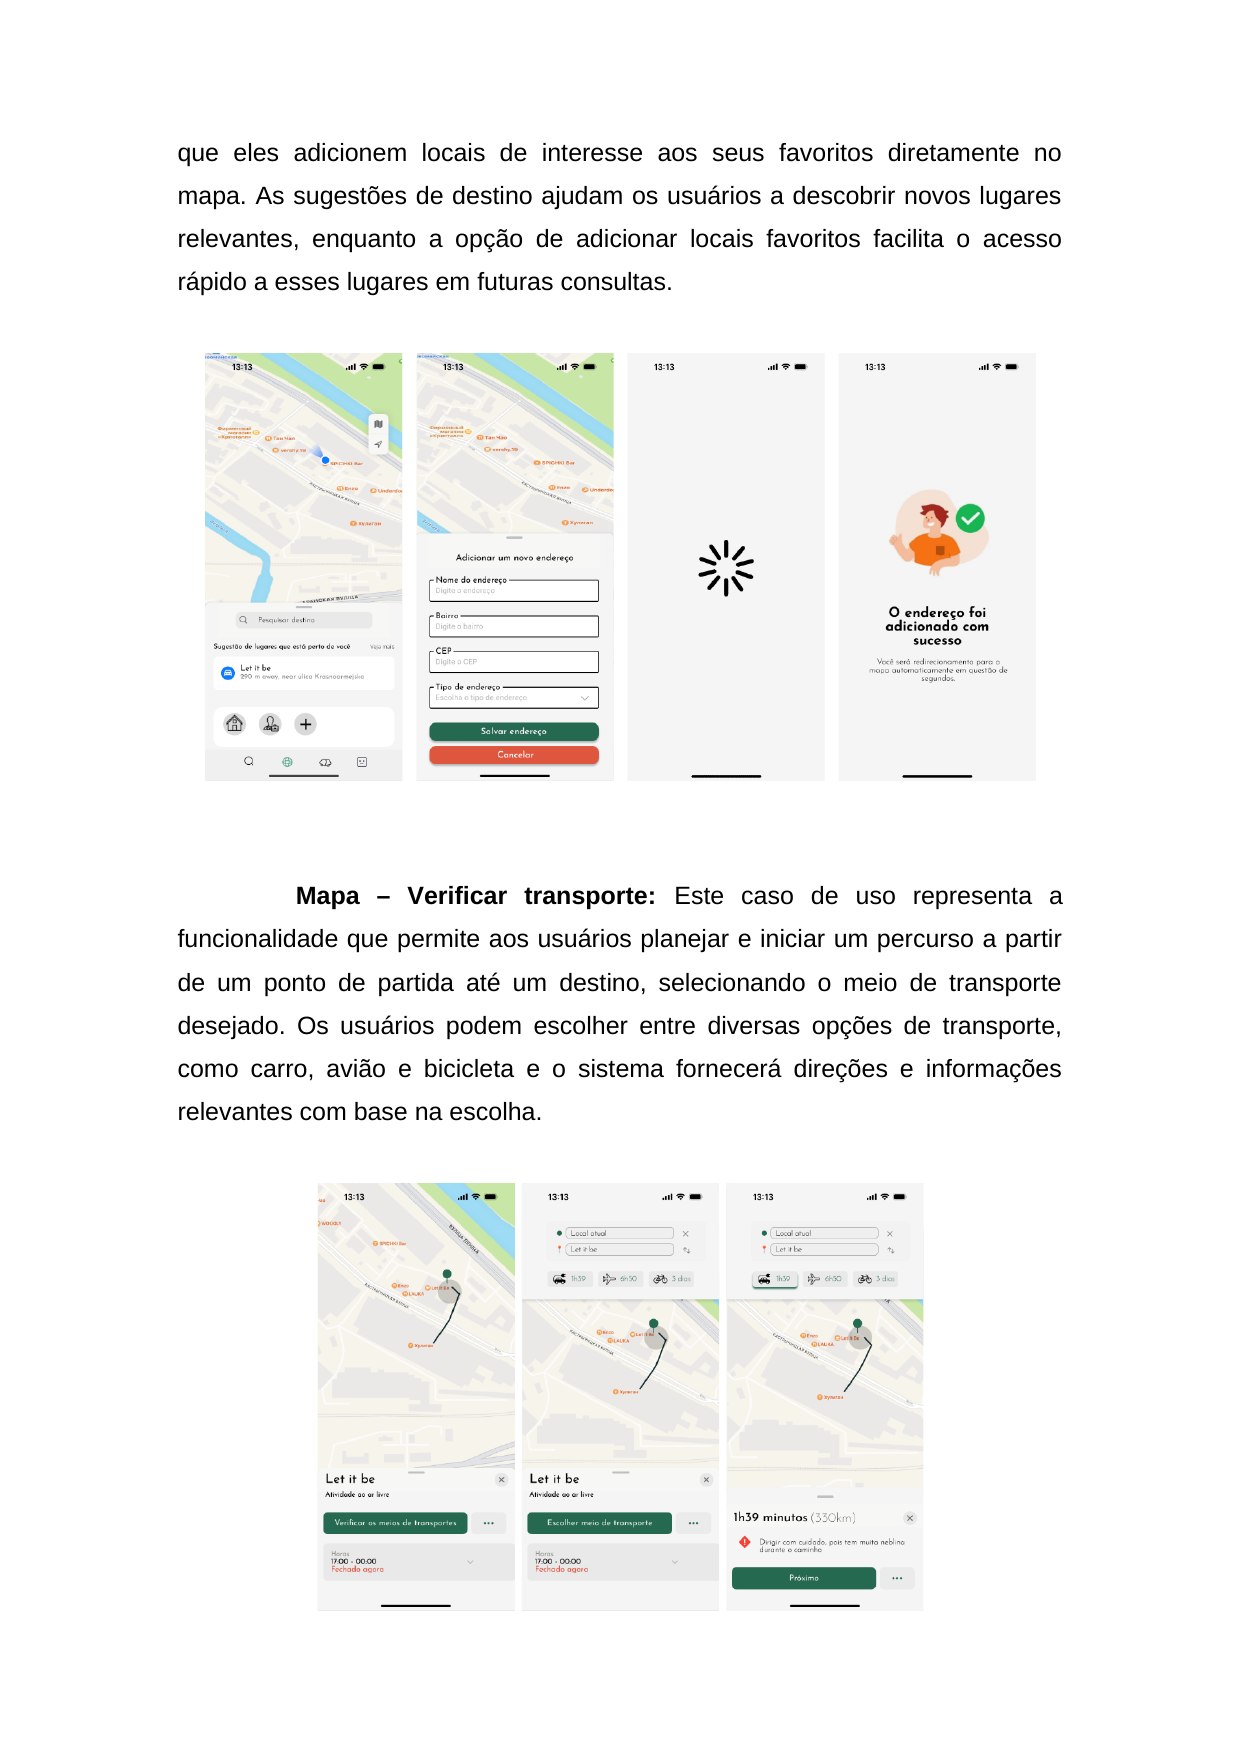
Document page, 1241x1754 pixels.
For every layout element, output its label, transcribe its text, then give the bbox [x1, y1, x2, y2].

picture [317, 1183, 515, 1611]
picture [416, 353, 614, 781]
picture [726, 1183, 924, 1611]
picture [838, 353, 1036, 781]
picture [205, 353, 403, 781]
text Mapa – Verificar transporte: Este caso de uso representa a funcionalidade que permite aos usuários planejar e iniciar um percurso a partir de um ponto de partida até um destino, selecionando o meio de transporte desejado. Os usuários podem escolher entre diversas opções de transporte, como carro, avião e bicicleta e o sistema fornecerá direções e informações relevantes com base na escolha. [177, 881, 1064, 1126]
picture [627, 353, 825, 781]
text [177, 137, 1064, 296]
picture [521, 1183, 720, 1611]
